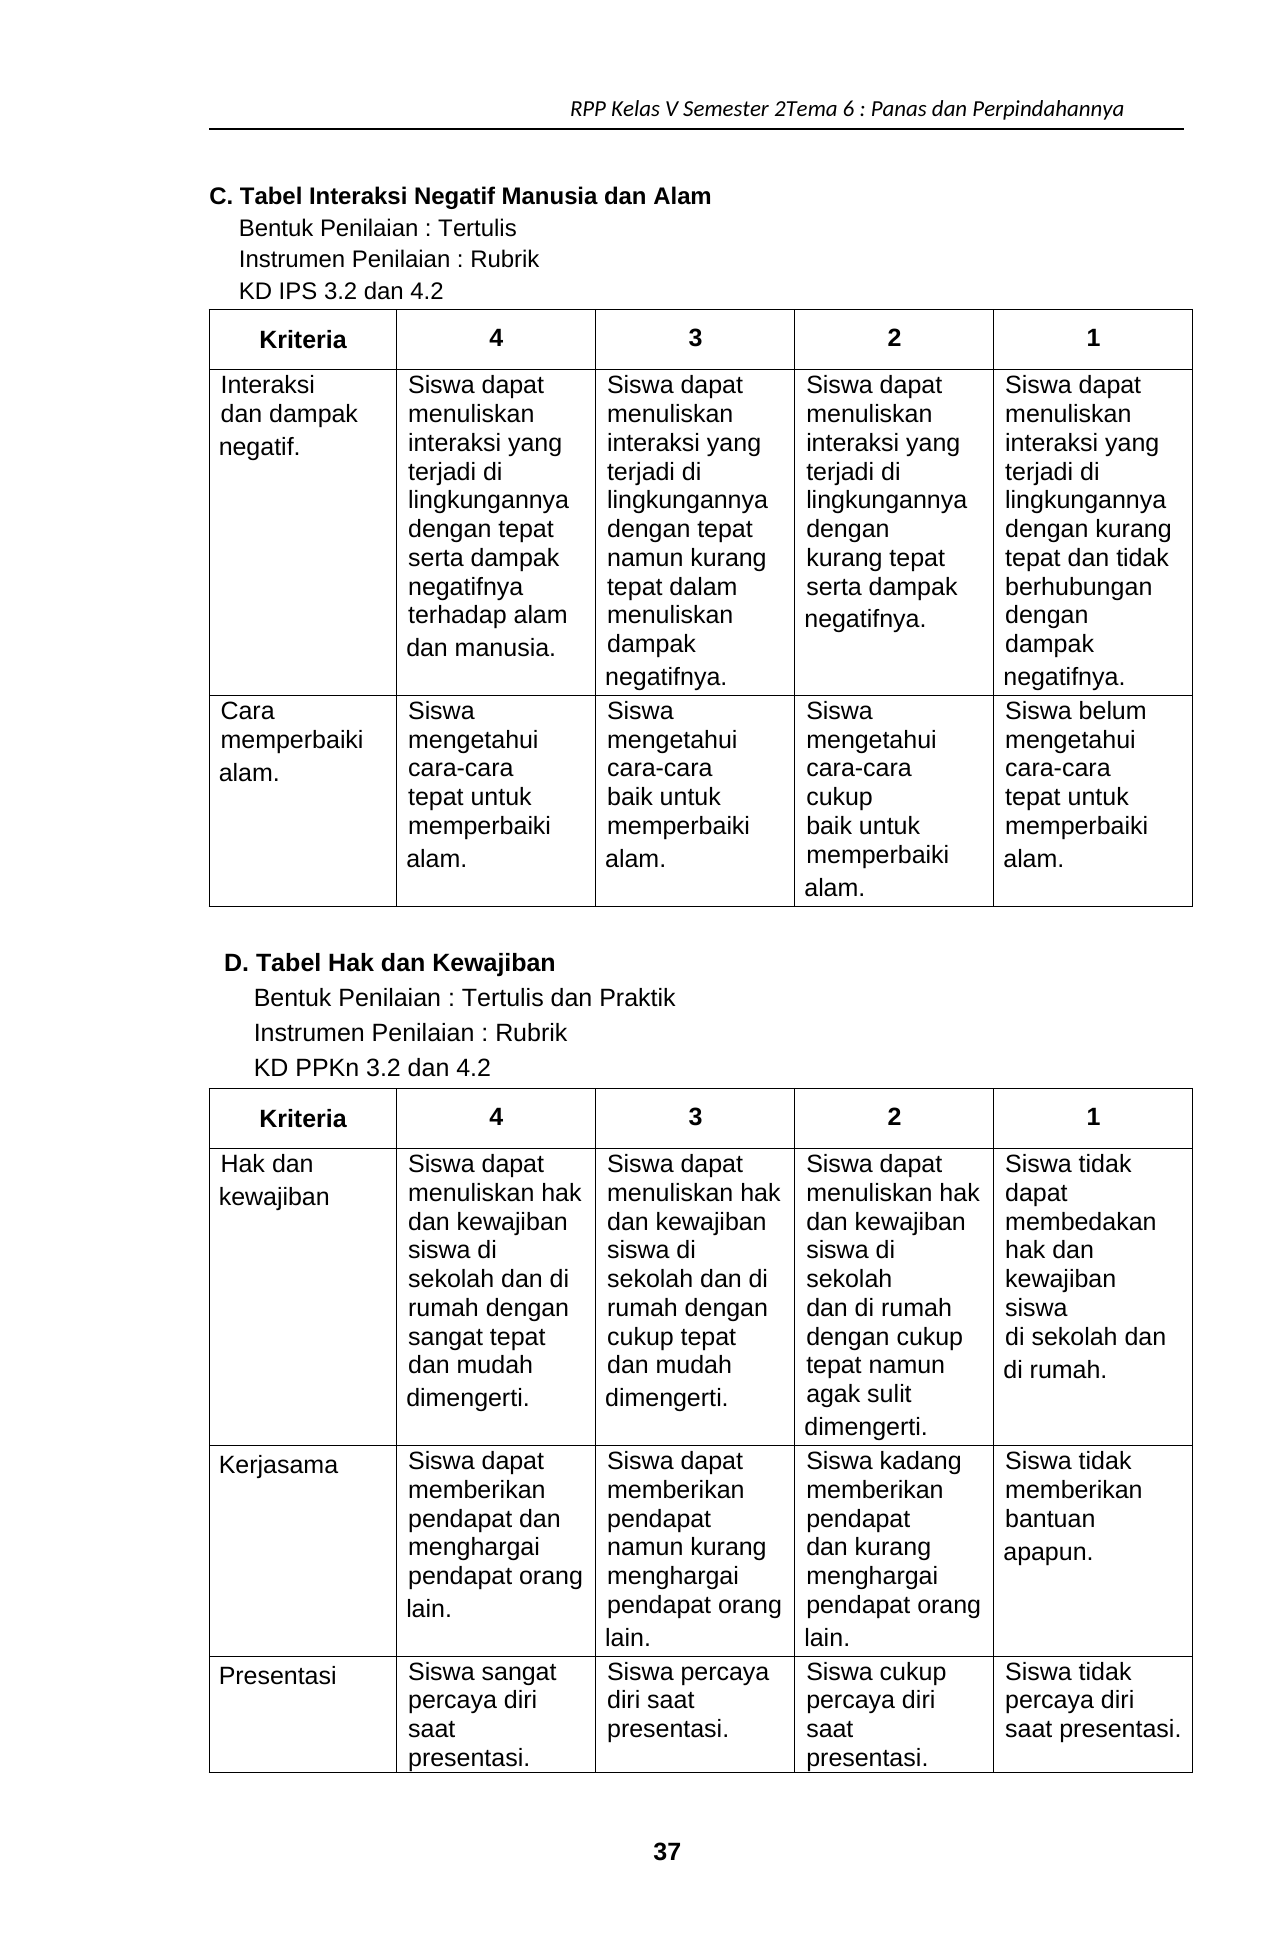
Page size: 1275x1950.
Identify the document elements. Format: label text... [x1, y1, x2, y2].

text Instrumen Penilaian : Rubrik [253, 1018, 1125, 1047]
table_cell Siswa dapat memberikan pendapat dan menghargai pendapat orang lain. [397, 1446, 595, 1656]
table_header 2 [795, 310, 993, 369]
table_cell Siswa sangat percaya diri saat presentasi. [397, 1657, 595, 1772]
table_header 3 [596, 310, 794, 369]
table_header 4 [397, 310, 595, 369]
table_cell Siswa belum mengetahui cara-cara tepat untuk memperbaiki alam. [994, 696, 1192, 906]
table_cell Hak dan kewajiban [210, 1149, 396, 1445]
table_cell Siswa dapat menuliskan interaksi yang terjadi di lingkungannya dengan tepat namun kurang tepat dalam menuliskan dampak negatifnya. [596, 370, 794, 695]
table_cell Siswa tidak dapat membedakan hak dan kewajiban siswa di sekolah dan di rumah. [994, 1149, 1192, 1445]
table_cell Siswa percaya diri saat presentasi. [596, 1657, 794, 1772]
table_cell Cara memperbaiki alam. [210, 696, 396, 906]
table_header 3 [596, 1089, 794, 1148]
table_cell Interaksi dan dampak negatif. [210, 370, 396, 695]
table_header 4 [397, 1089, 595, 1148]
text D. Tabel Hak dan Kewajiban [224, 948, 1125, 977]
text C. Tabel Interaksi Negatif Manusia dan Alam [209, 182, 1125, 209]
table_cell Siswa dapat menuliskan interaksi yang terjadi di lingkungannya dengan tepat serta dampak negatifnya terhadap alam dan manusia. [397, 370, 595, 695]
text Instrumen Penilaian : Rubrik [239, 245, 1125, 273]
table_cell Siswa tidak percaya diri saat presentasi. [994, 1657, 1192, 1772]
text Bentuk Penilaian : Tertulis [239, 213, 1125, 241]
table_cell Presentasi [210, 1657, 396, 1772]
table_cell Siswa dapat memberikan pendapat namun kurang menghargai pendapat orang lain. [596, 1446, 794, 1656]
table_cell Siswa mengetahui cara-cara tepat untuk memperbaiki alam. [397, 696, 595, 906]
table_cell Siswa dapat menuliskan interaksi yang terjadi di lingkungannya dengan kurang tepat dan tidak berhubungan dengan dampak negatifnya. [994, 370, 1192, 695]
table_cell Siswa tidak memberikan bantuan apapun. [994, 1446, 1192, 1656]
table_header Kriteria [210, 1089, 396, 1148]
text Bentuk Penilaian : Tertulis dan Praktik [253, 983, 1125, 1012]
table_header Kriteria [210, 310, 396, 369]
table_cell Siswa dapat menuliskan hak dan kewajiban siswa di sekolah dan di rumah dengan sangat tepat dan mudah dimengerti. [397, 1149, 595, 1445]
table_header 1 [994, 310, 1192, 369]
table_cell Siswa mengetahui cara-cara baik untuk memperbaiki alam. [596, 696, 794, 906]
text KD PPKn 3.2 dan 4.2 [253, 1053, 1125, 1082]
table_cell Siswa dapat menuliskan hak dan kewajiban siswa di sekolah dan di rumah dengan cukup tepat namun agak sulit dimengerti. [795, 1149, 993, 1445]
text KD IPS 3.2 dan 4.2 [239, 277, 1125, 305]
table_cell Siswa cukup percaya diri saat presentasi. [795, 1657, 993, 1772]
table_header 2 [795, 1089, 993, 1148]
table_cell Siswa dapat menuliskan hak dan kewajiban siswa di sekolah dan di rumah dengan cukup tepat dan mudah dimengerti. [596, 1149, 794, 1445]
table_cell Kerjasama [210, 1446, 396, 1656]
table_cell Siswa kadang memberikan pendapat dan kurang menghargai pendapat orang lain. [795, 1446, 993, 1656]
table_header 1 [994, 1089, 1192, 1148]
table_cell Siswa dapat menuliskan interaksi yang terjadi di lingkungannya dengan kurang tepat serta dampak negatifnya. [795, 370, 993, 695]
table_cell Siswa mengetahui cara-cara cukup baik untuk memperbaiki alam. [795, 696, 993, 906]
